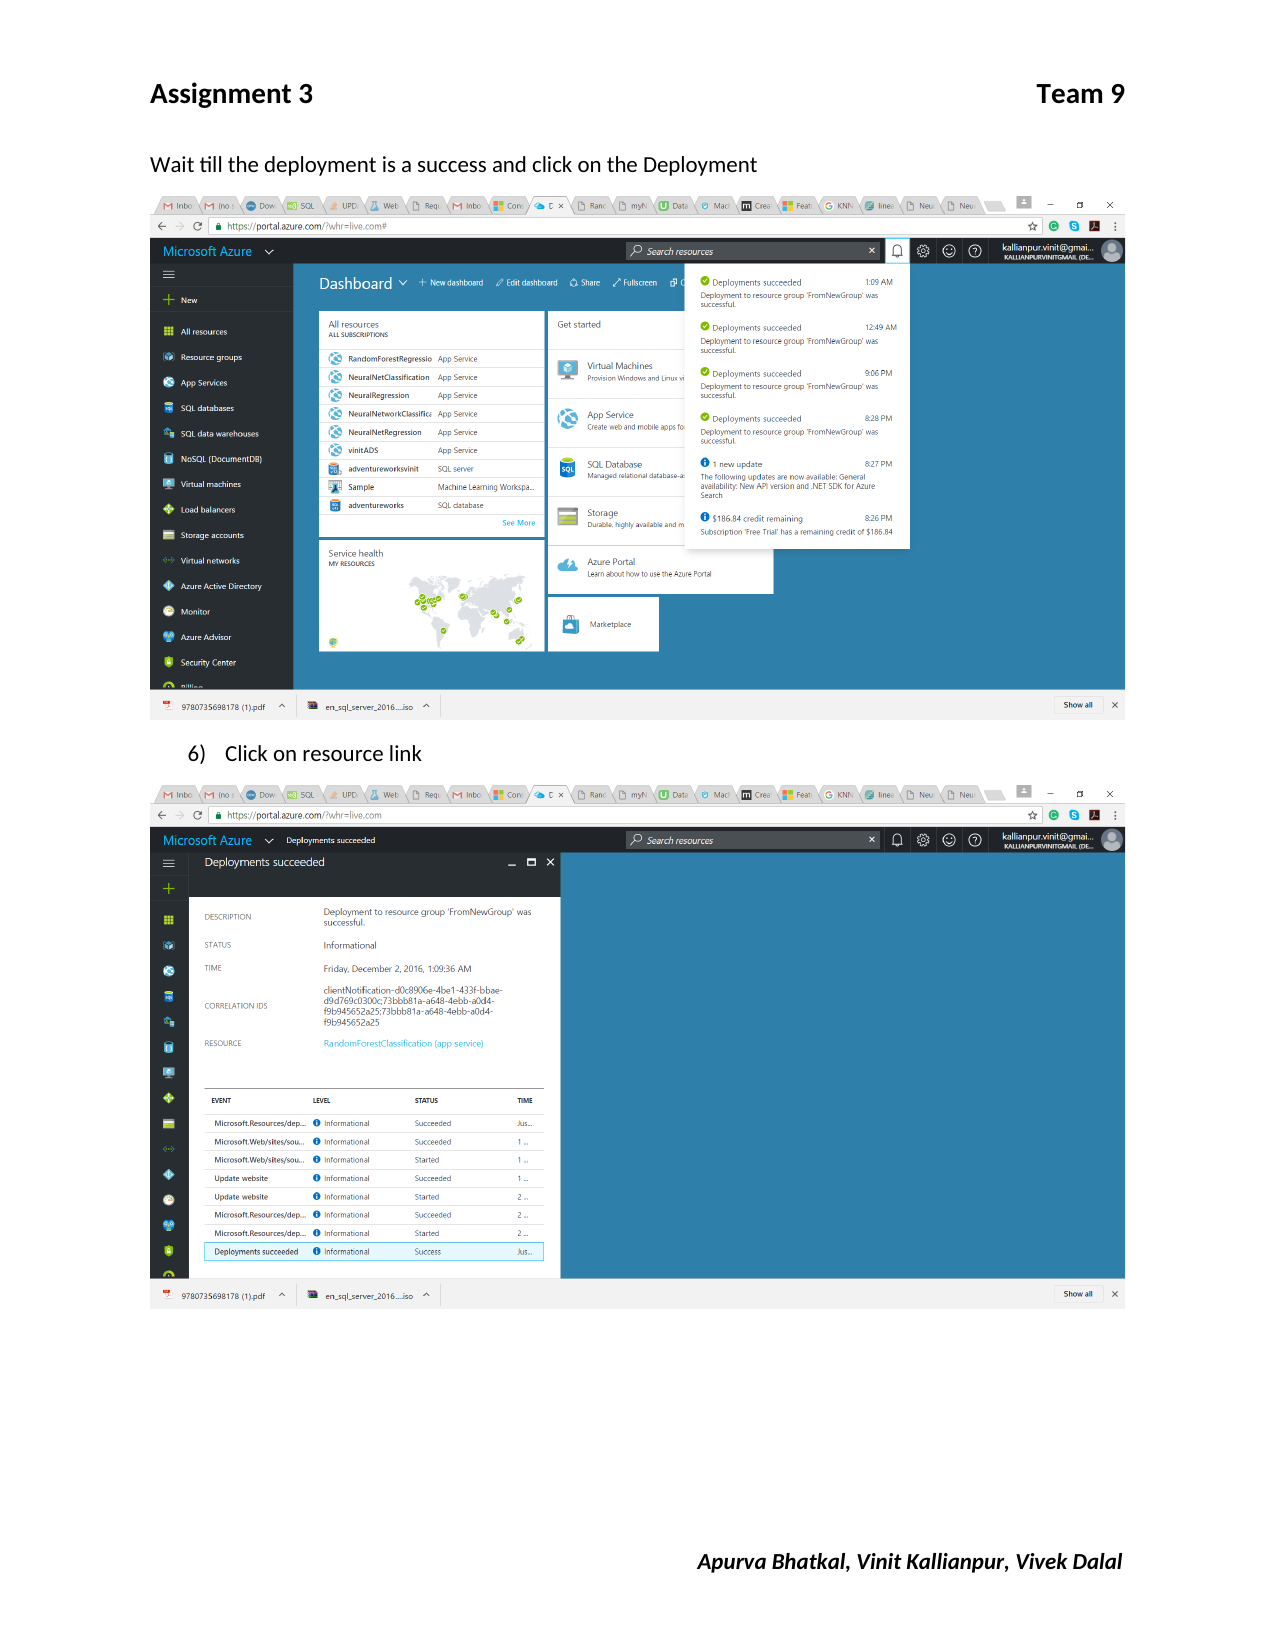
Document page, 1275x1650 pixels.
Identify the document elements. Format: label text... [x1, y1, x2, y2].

list Click on resource link [187, 739, 1125, 767]
picture [150, 785, 1125, 1309]
picture [150, 196, 1125, 720]
text Wait till the deployment is a success and click on the Deployment [150, 150, 1125, 178]
